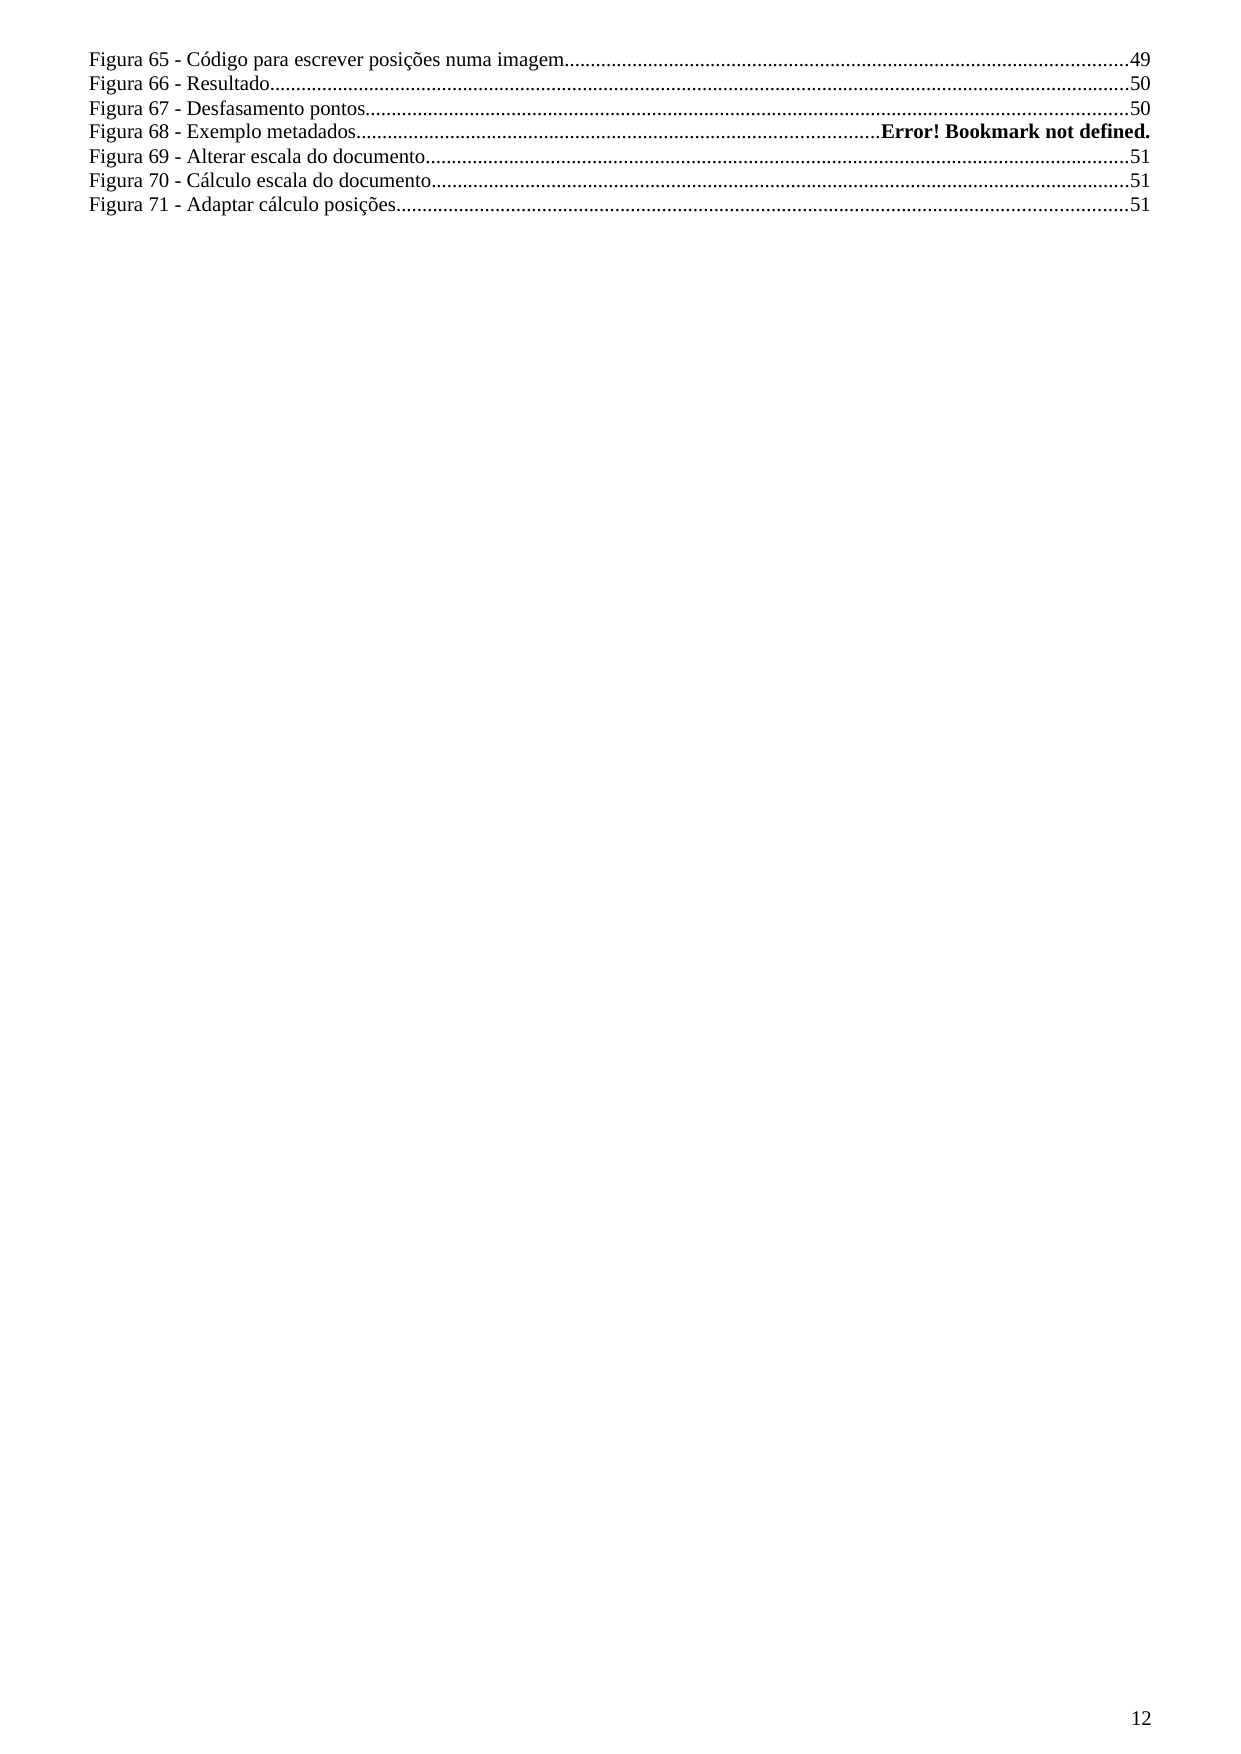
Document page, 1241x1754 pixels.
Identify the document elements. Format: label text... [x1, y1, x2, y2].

text Figura 67 - Desfasamento pontos 50 [89, 95, 1152, 119]
text Figura 65 - Código para escrever posições numa imagem 49 [89, 47, 1152, 71]
text Figura 71 - Adaptar cálculo posições 51 [89, 192, 1152, 216]
text Figura 69 - Alterar escala do documento 51 [89, 143, 1152, 168]
text Figura 70 - Cálculo escala do documento 51 [89, 168, 1152, 192]
text Figura 68 - Exemplo metadados Error! Bookmark not defined. [89, 119, 1152, 143]
text Figura 66 - Resultado 50 [89, 71, 1152, 95]
